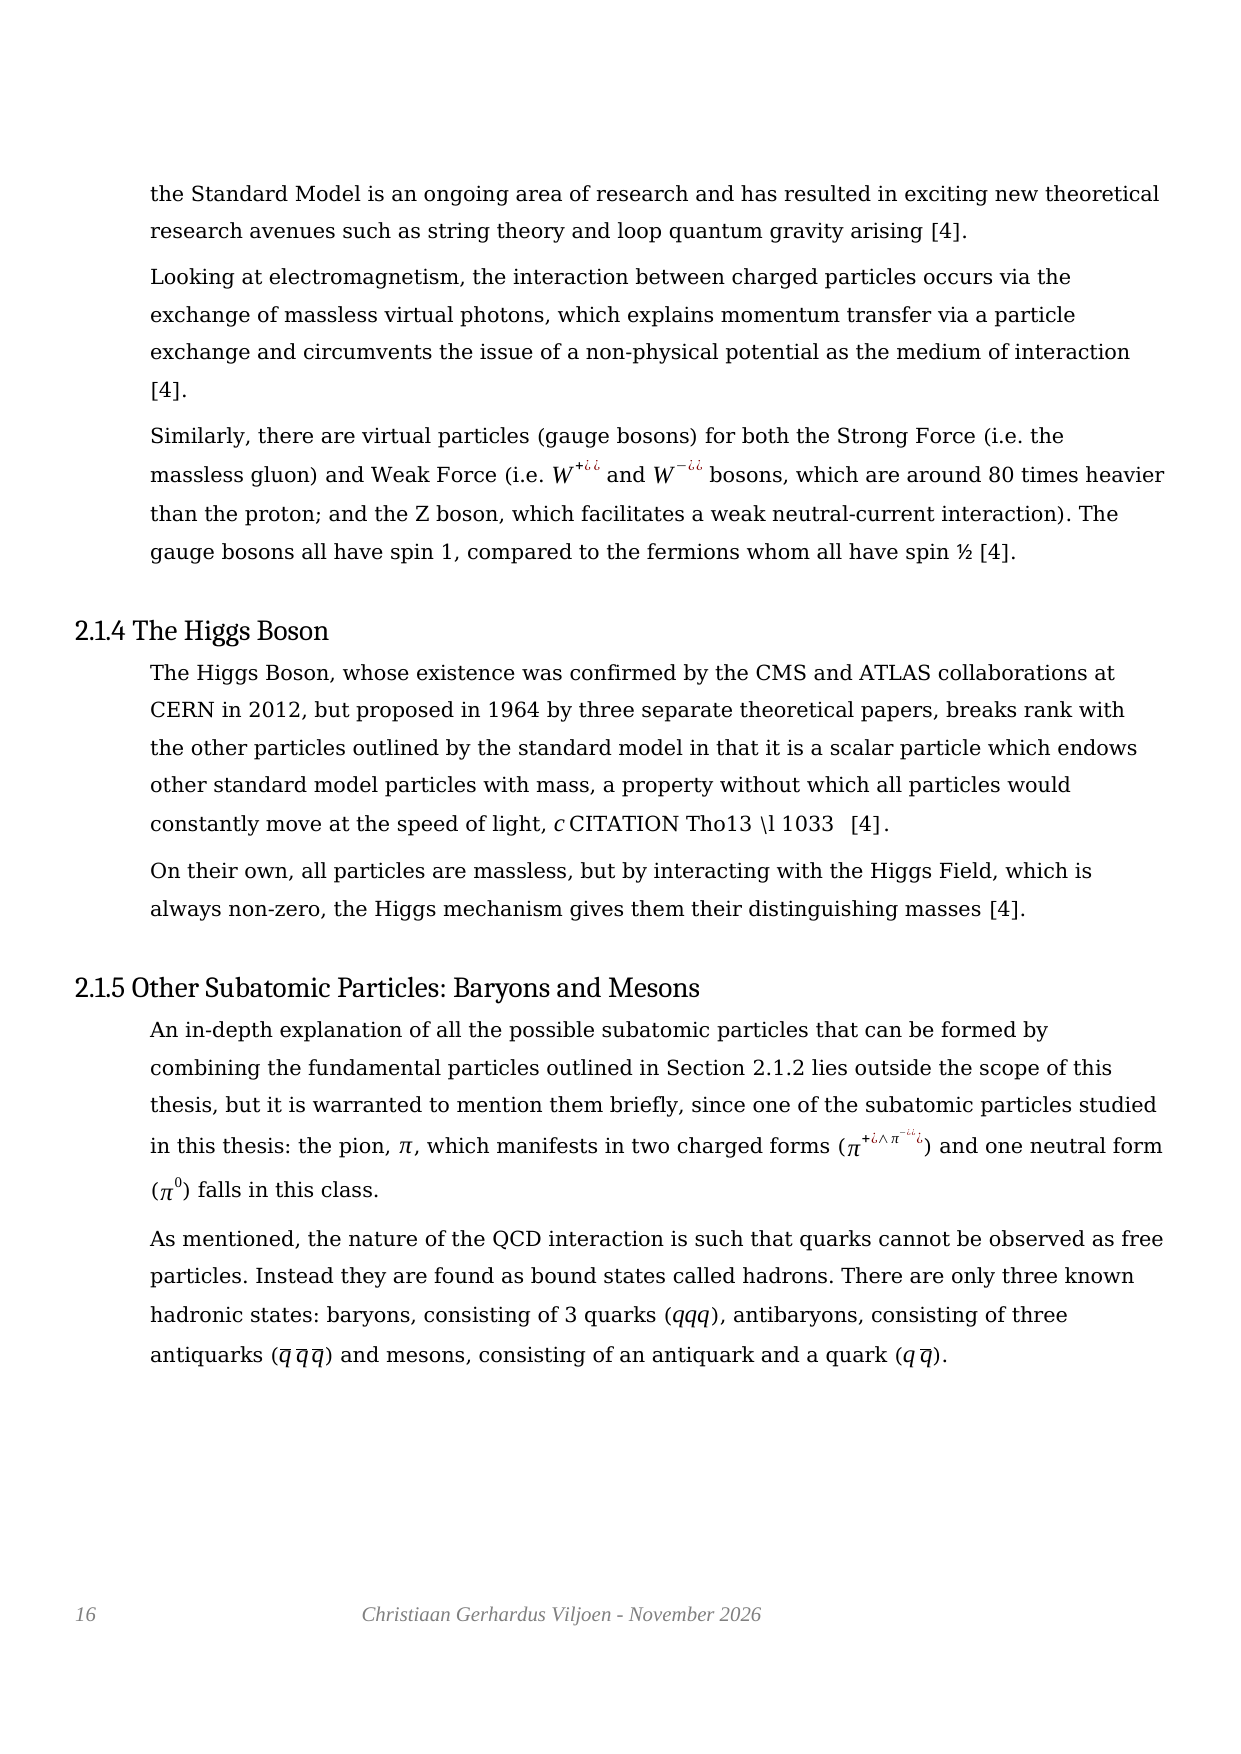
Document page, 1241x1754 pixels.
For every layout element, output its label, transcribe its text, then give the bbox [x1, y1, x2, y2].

subtitle Other Subatomic Particles: Baryons and Mesons [75, 971, 1165, 1004]
text An in-depth explanation of all the possible subatomic particles that can be formed by combining the fundamental particles outlined in Section 2.1.2 lies outside the scope of this thesis, but it is warranted to mention them briefly, since one of the subatomic particles studied in this thesis: the pion, , which manifests in two charged forms () and one neutral form () falls in this class. [150, 1017, 1165, 1205]
text On their own, all particles are massless, but by interacting with the Higgs Field, which is always non-zero, the Higgs mechanism gives them their distinguishing masses. [150, 858, 1165, 921]
text As mentioned, the nature of the QCD interaction is such that quarks cannot be observed as free particles. Instead they are found as bound states called hadrons. There are only three known hadronic states: baryons, consisting of 3 quarks (), antibaryons, consisting of three antiquarks () and mesons, consisting of an antiquark and a quark (). [150, 1226, 1165, 1368]
text The Higgs Boson, whose existence was confirmed by the CMS and ATLAS collaborations at CERN in 2012, but proposed in 1964 by three separate theoretical papers, breaks rank with the other particles outlined by the standard model in that it is a scalar particle which endows other standard model particles with mass, a property without which all particles would constantly move at the speed of light, . [150, 660, 1165, 837]
text Looking at electromagnetism, the interaction between charged particles occurs via the exchange of massless virtual photons, which explains momentum transfer via a particle exchange and circumvents the issue of a non-physical potential as the medium of interaction. [150, 264, 1165, 402]
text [150, 181, 1165, 243]
text Similarly, there are virtual particles (gauge bosons) for both the Strong Force (i.e. the massless gluon) and Weak Force (i.e. and bosons, which are around 80 times heavier than the proton; and the Z boson, which facilitates a weak neutral-current interaction). The gauge bosons all have spin 1, compared to the fermions whom all have spin ½. [150, 422, 1165, 564]
subtitle The Higgs Boson [75, 614, 1165, 647]
